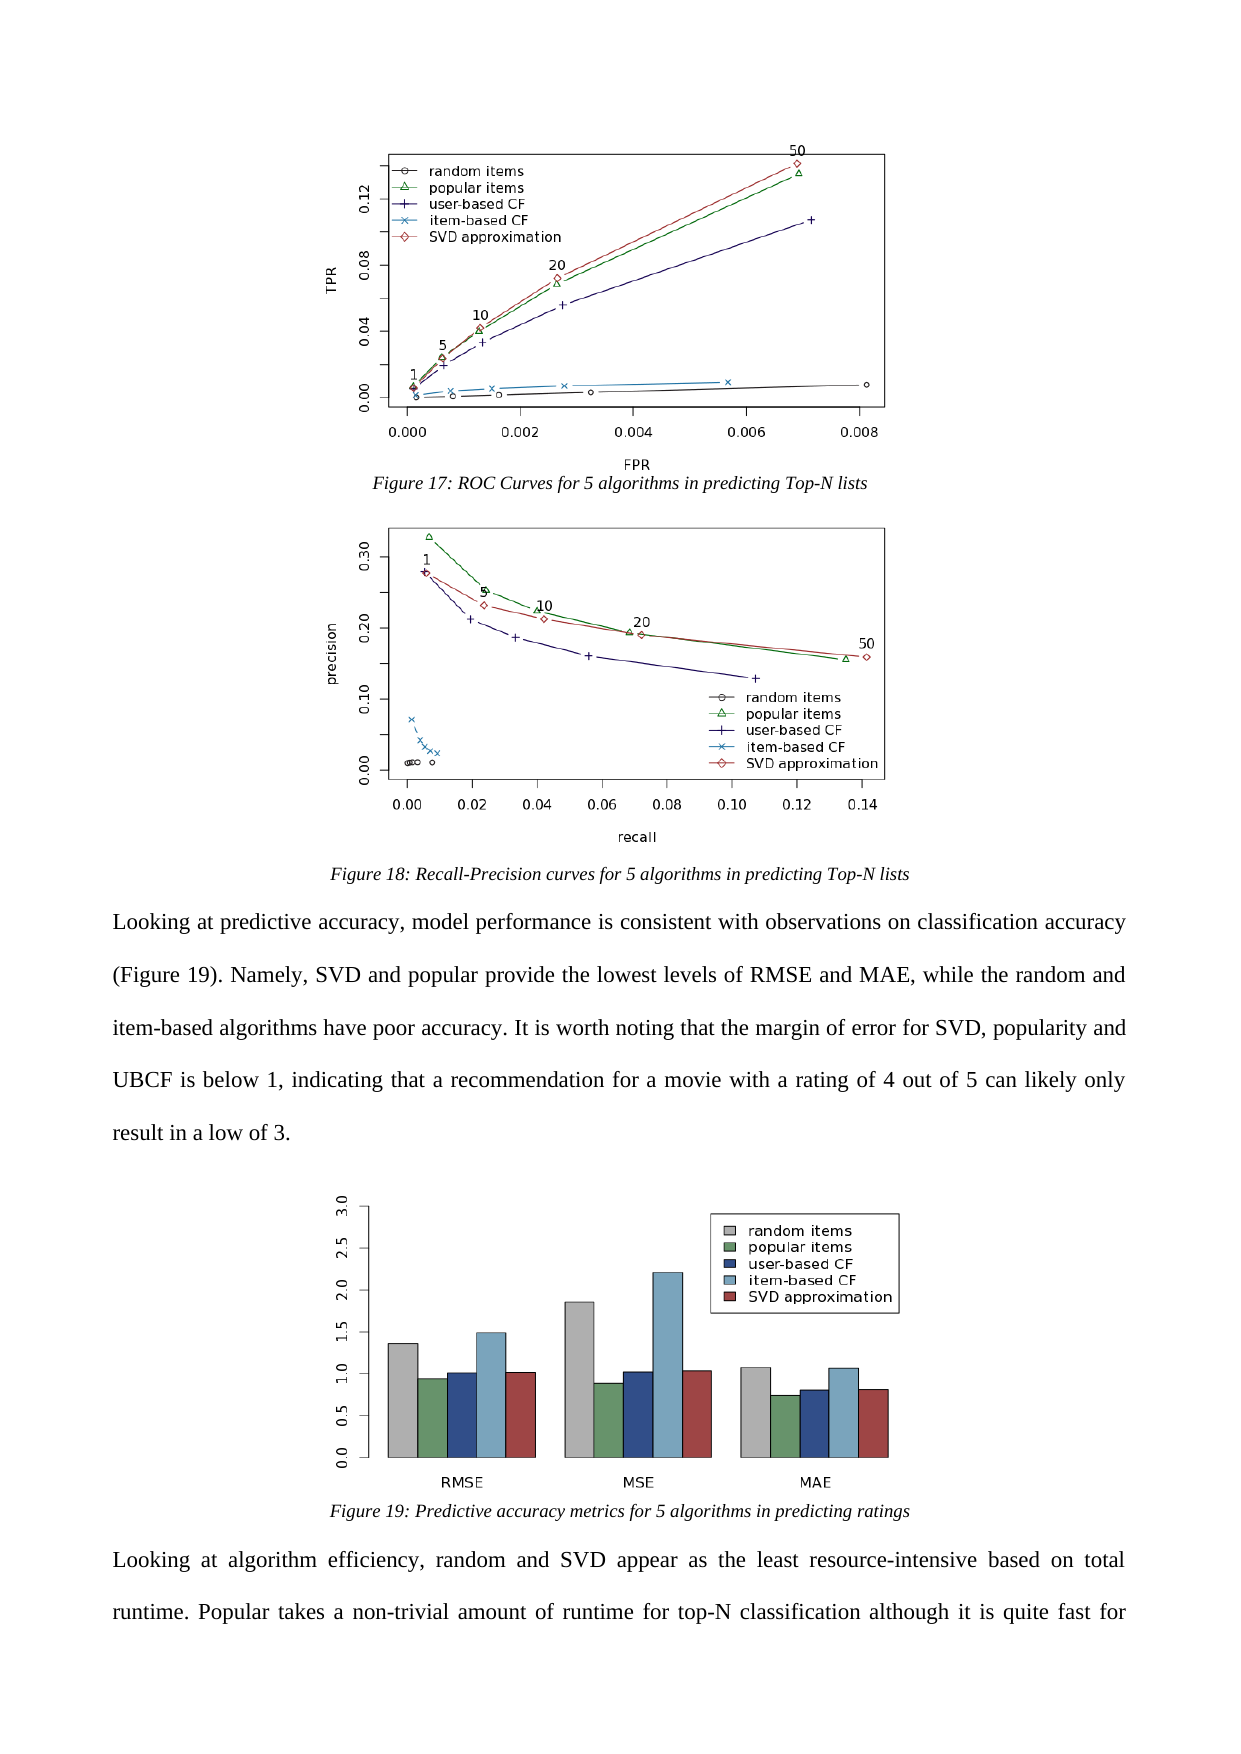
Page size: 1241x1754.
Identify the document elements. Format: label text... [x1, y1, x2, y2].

picture [321, 493, 919, 863]
picture [295, 1172, 945, 1501]
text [112, 1546, 1128, 1625]
picture [321, 120, 919, 472]
text Figure 19: Predictive accuracy metrics for 5 algorithms in predicting ratings [112, 1500, 1128, 1522]
text Figure 18: Recall-Precision curves for 5 algorithms in predicting Top-N lists [112, 863, 1128, 884]
text Looking at predictive accuracy, model performance is consistent with observations on classification accuracy (Figure 19). Namely, SVD and popular provide the lowest levels of RMSE and MAE, while the random and item-based algorithms have poor accuracy. It is worth noting that the margin of error for SVD, popularity and UBCF is below 1, indicating that a recommendation for a movie with a rating of 4 out of 5 can likely only result in a low of 3. [112, 908, 1128, 1146]
text Figure 17: ROC Curves for 5 algorithms in predicting Top-N lists [112, 472, 1128, 493]
